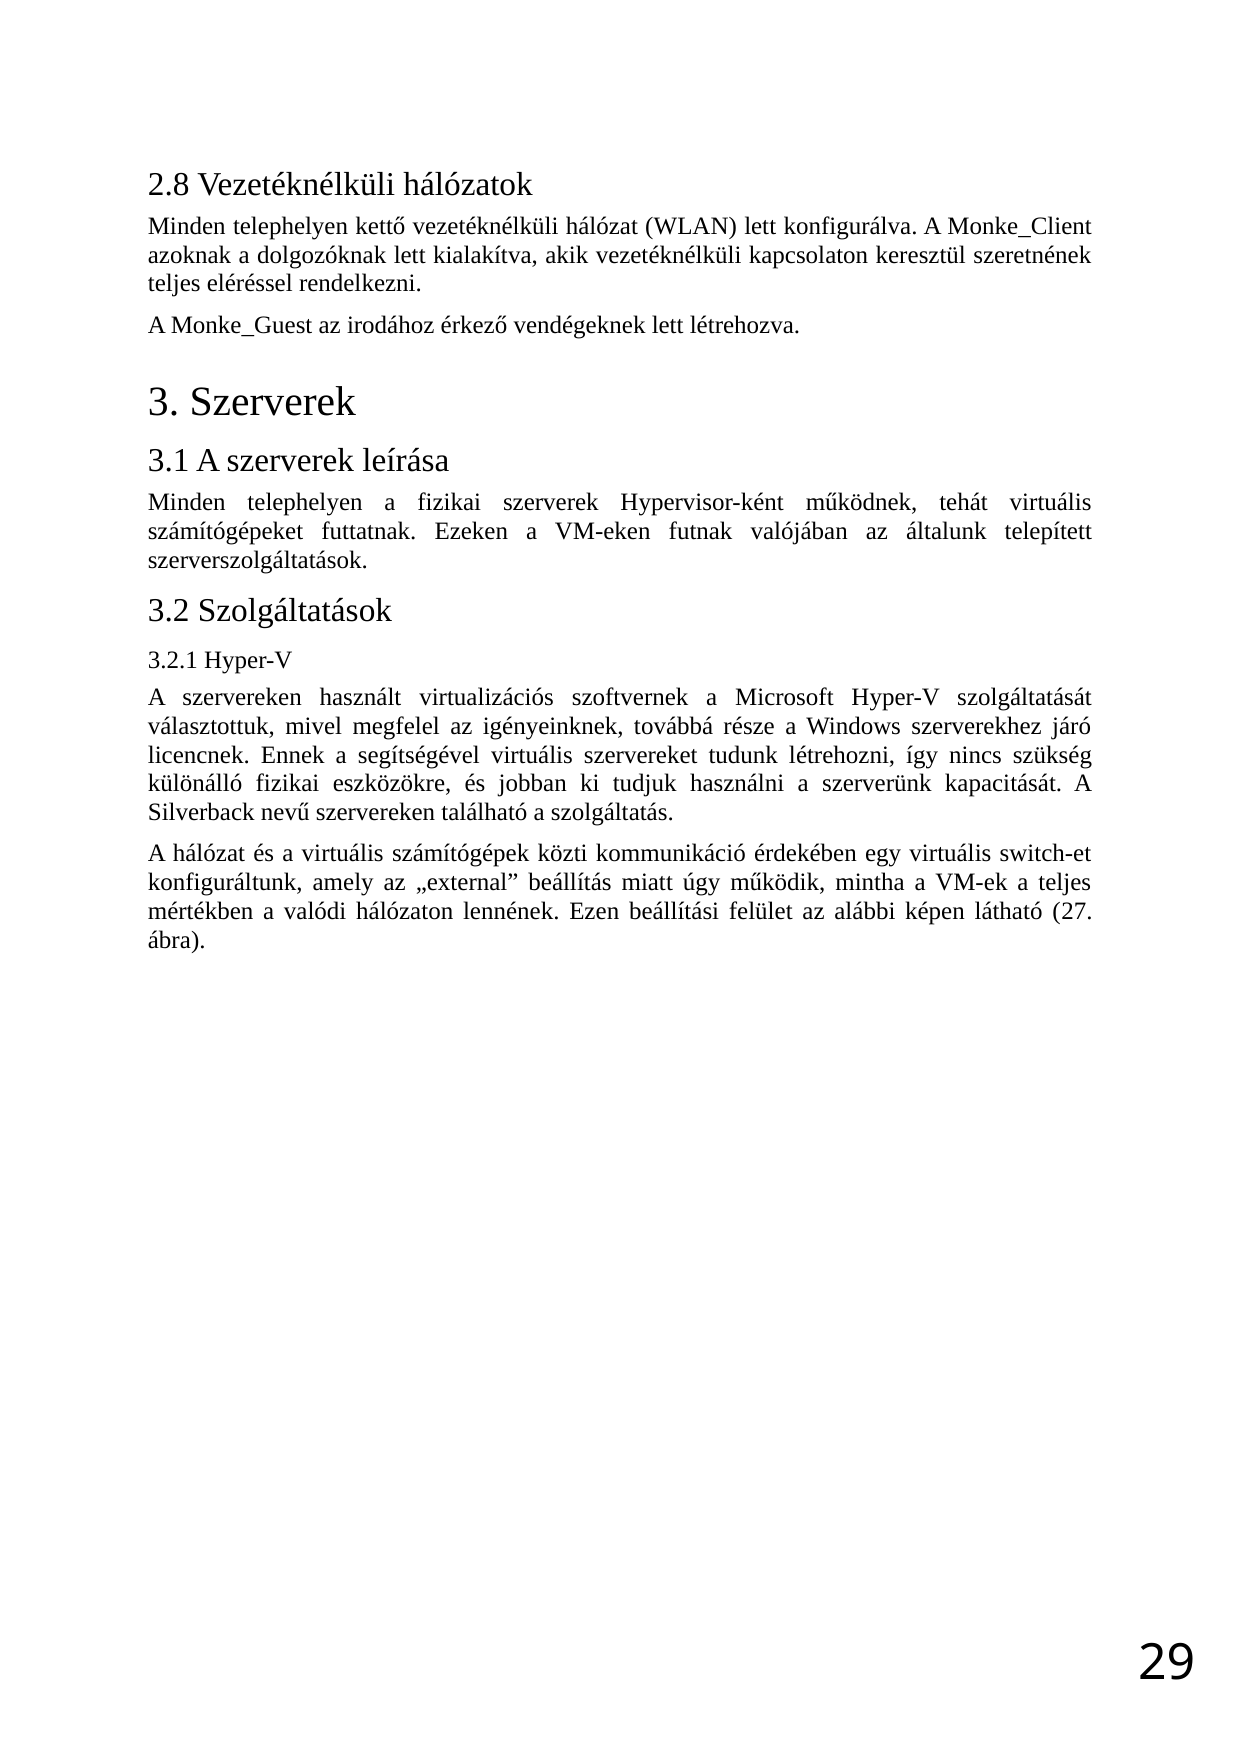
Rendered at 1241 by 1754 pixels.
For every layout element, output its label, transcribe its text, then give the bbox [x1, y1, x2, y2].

subtitle 3.2.1 Hyper-V [148, 645, 1092, 674]
text A Monke_Guest az irodához érkező vendégeknek lett létrehozva. [148, 310, 1092, 338]
text A hálózat és a virtuális számítógépek közti kommunikáció érdekében egy virtuális switch-et konfiguráltunk, amely az „external” beállítás miatt úgy működik, mintha a VM-ek a teljes mértékben a valódi hálózaton lennének. Ezen beállítási felület az alábbi képen látható (27. ábra). [148, 838, 1092, 953]
text Minden telephelyen a fizikai szerverek Hypervisor-ként működnek, tehát virtuális számítógépeket futtatnak. Ezeken a VM-eken futnak valójában az általunk telepített szerverszolgáltatások. [148, 487, 1092, 573]
subtitle 2.8 Vezetéknélküli hálózatok [148, 164, 1092, 203]
text A szervereken használt virtualizációs szoftvernek a Microsoft Hyper-V szolgáltatását választottuk, mivel megfelel az igényeinknek, továbbá része a Windows szerverekhez járó licencnek. Ennek a segítségével virtuális szervereket tudunk létrehozni, így nincs szükség különálló fizikai eszközökre, és jobban ki tudjuk használni a szerverünk kapacitását. A Silverback nevű szervereken található a szolgáltatás. [148, 682, 1092, 826]
subtitle 3.1 A szerverek leírása [148, 441, 1092, 479]
subtitle 3. Szerverek [148, 376, 1092, 424]
subtitle 3.2 Szolgáltatások [148, 590, 1092, 628]
text Minden telephelyen kettő vezetéknélküli hálózat (WLAN) lett konfigurálva. A Monke_Client azoknak a dolgozóknak lett kialakítva, akik vezetéknélküli kapcsolaton keresztül szeretnének teljes eléréssel rendelkezni. [148, 211, 1092, 297]
